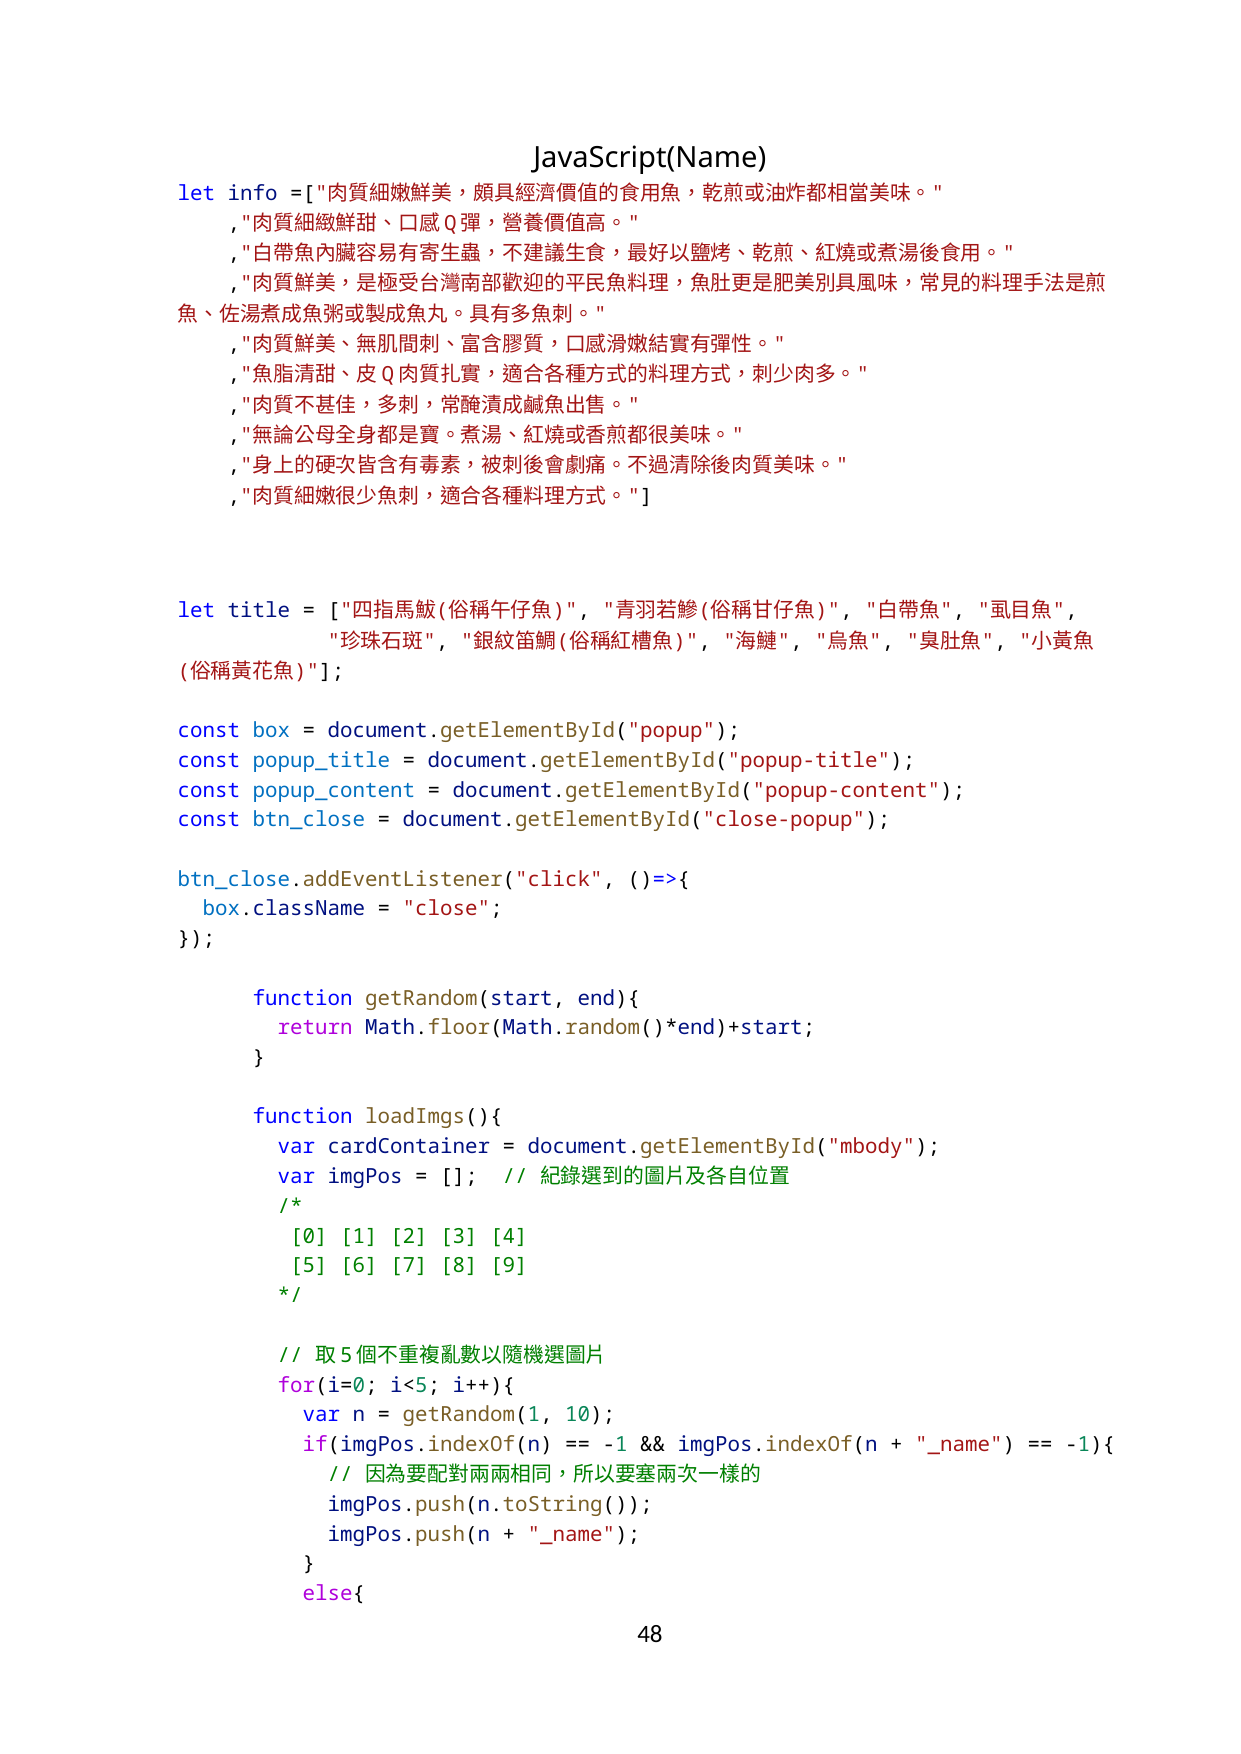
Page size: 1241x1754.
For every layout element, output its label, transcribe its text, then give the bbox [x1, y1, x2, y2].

text const box = document.getElementById("popup"); [177, 714, 1122, 744]
text [0] [1] [2] [3] [4] [177, 1219, 1122, 1249]
text imgPos.push(n.toString()); [177, 1488, 1122, 1518]
text ,"魚脂清甜、皮Q肉質扎實，適合各種方式的料理方式，刺少肉多。" [177, 358, 1122, 388]
text } [177, 1041, 1122, 1070]
text imgPos.push(n + "_name"); [177, 1518, 1122, 1547]
text for(i=0; i<5; i++){ [177, 1368, 1122, 1398]
text else{ [177, 1577, 1122, 1607]
text } [177, 1547, 1122, 1577]
text var cardContainer = document.getElementById("mbody"); [177, 1130, 1122, 1159]
text ,"肉質鮮美，是極受台灣南部歡迎的平民魚料理，魚肚更是肥美別具風味，常見的料理手法是煎魚、佐湯煮成魚粥或製成魚丸。具有多魚刺。" [177, 267, 1122, 327]
text "珍珠石斑", "銀紋笛鯛(俗稱紅槽魚)", "海鰱", "烏魚", "臭肚魚", "小黃魚(俗稱黃花魚)"]; [177, 624, 1122, 684]
text ,"身上的硬次皆含有毒素，被刺後會劇痛。不過清除後肉質美味。" [177, 448, 1122, 479]
text ,"肉質細緻鮮甜、口感Q彈，營養價值高。" [177, 206, 1122, 236]
text ,"白帶魚內臟容易有寄生蟲，不建議生食，最好以鹽烤、乾煎、紅燒或煮湯後食用。" [177, 236, 1122, 267]
text if(imgPos.indexOf(n) == -1 && imgPos.indexOf(n + "_name") == -1){ [177, 1428, 1122, 1458]
text ,"無論公母全身都是寶。煮湯、紅燒或香煎都很美味。" [177, 418, 1122, 448]
text const btn_close = document.getElementById("close-popup"); [177, 803, 1122, 833]
text let title = ["四指馬鮁(俗稱午仔魚)", "青羽若鰺(俗稱甘仔魚)", "白帶魚", "虱目魚", [177, 593, 1122, 624]
text ,"肉質不甚佳，多刺，常醃漬成鹹魚出售。" [177, 388, 1122, 418]
text // 取5個不重複亂數以隨機選圖片 [177, 1338, 1122, 1368]
text btn_close.addEventListener("click", ()=>{ [177, 863, 1122, 892]
text function getRandom(start, end){ [177, 981, 1122, 1011]
text function loadImgs(){ [177, 1100, 1122, 1130]
text JavaScript(Name) [177, 136, 1122, 176]
text let info =["肉質細嫩鮮美，頗具經濟價值的食用魚，乾煎或油炸都相當美味。" [177, 176, 1122, 206]
text var n = getRandom(1, 10); [177, 1398, 1122, 1428]
text /* [177, 1190, 1122, 1219]
text // 因為要配對兩兩相同，所以要塞兩次一樣的 [177, 1458, 1122, 1488]
text return Math.floor(Math.random()*end)+start; [177, 1011, 1122, 1041]
text ,"肉質細嫩很少魚刺，適合各種料理方式。"] [177, 479, 1122, 509]
text const popup_title = document.getElementById("popup-title"); [177, 744, 1122, 773]
text */ [177, 1279, 1122, 1308]
text ,"肉質鮮美、無肌間刺、富含膠質，口感滑嫩結實有彈性。" [177, 327, 1122, 358]
text }); [177, 922, 1122, 952]
text const popup_content = document.getElementById("popup-content"); [177, 773, 1122, 803]
text box.className = "close"; [177, 892, 1122, 922]
text var imgPos = []; // 紀錄選到的圖片及各自位置 [177, 1159, 1122, 1190]
text [5] [6] [7] [8] [9] [177, 1249, 1122, 1279]
